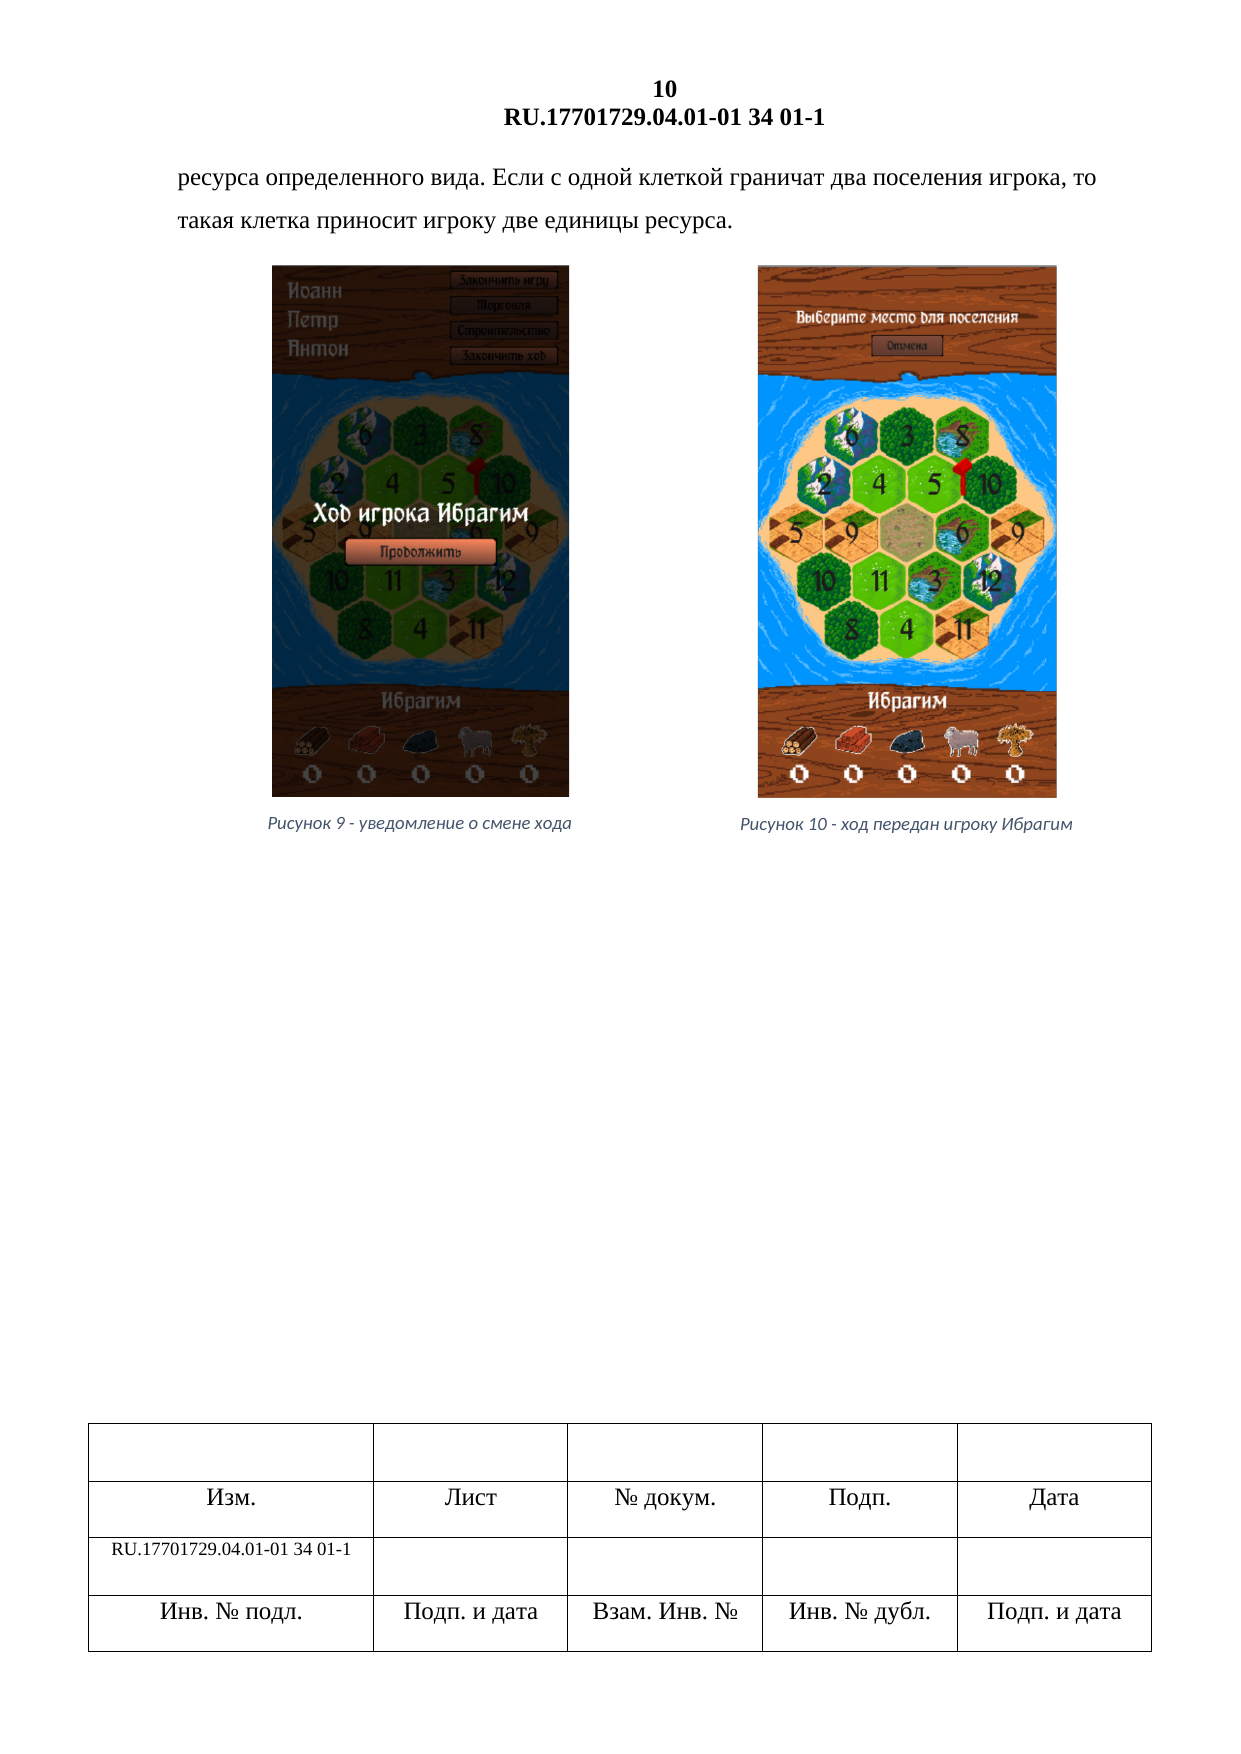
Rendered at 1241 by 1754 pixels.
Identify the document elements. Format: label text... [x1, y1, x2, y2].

picture [272, 265, 570, 797]
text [177, 162, 1152, 234]
picture [757, 265, 1057, 798]
